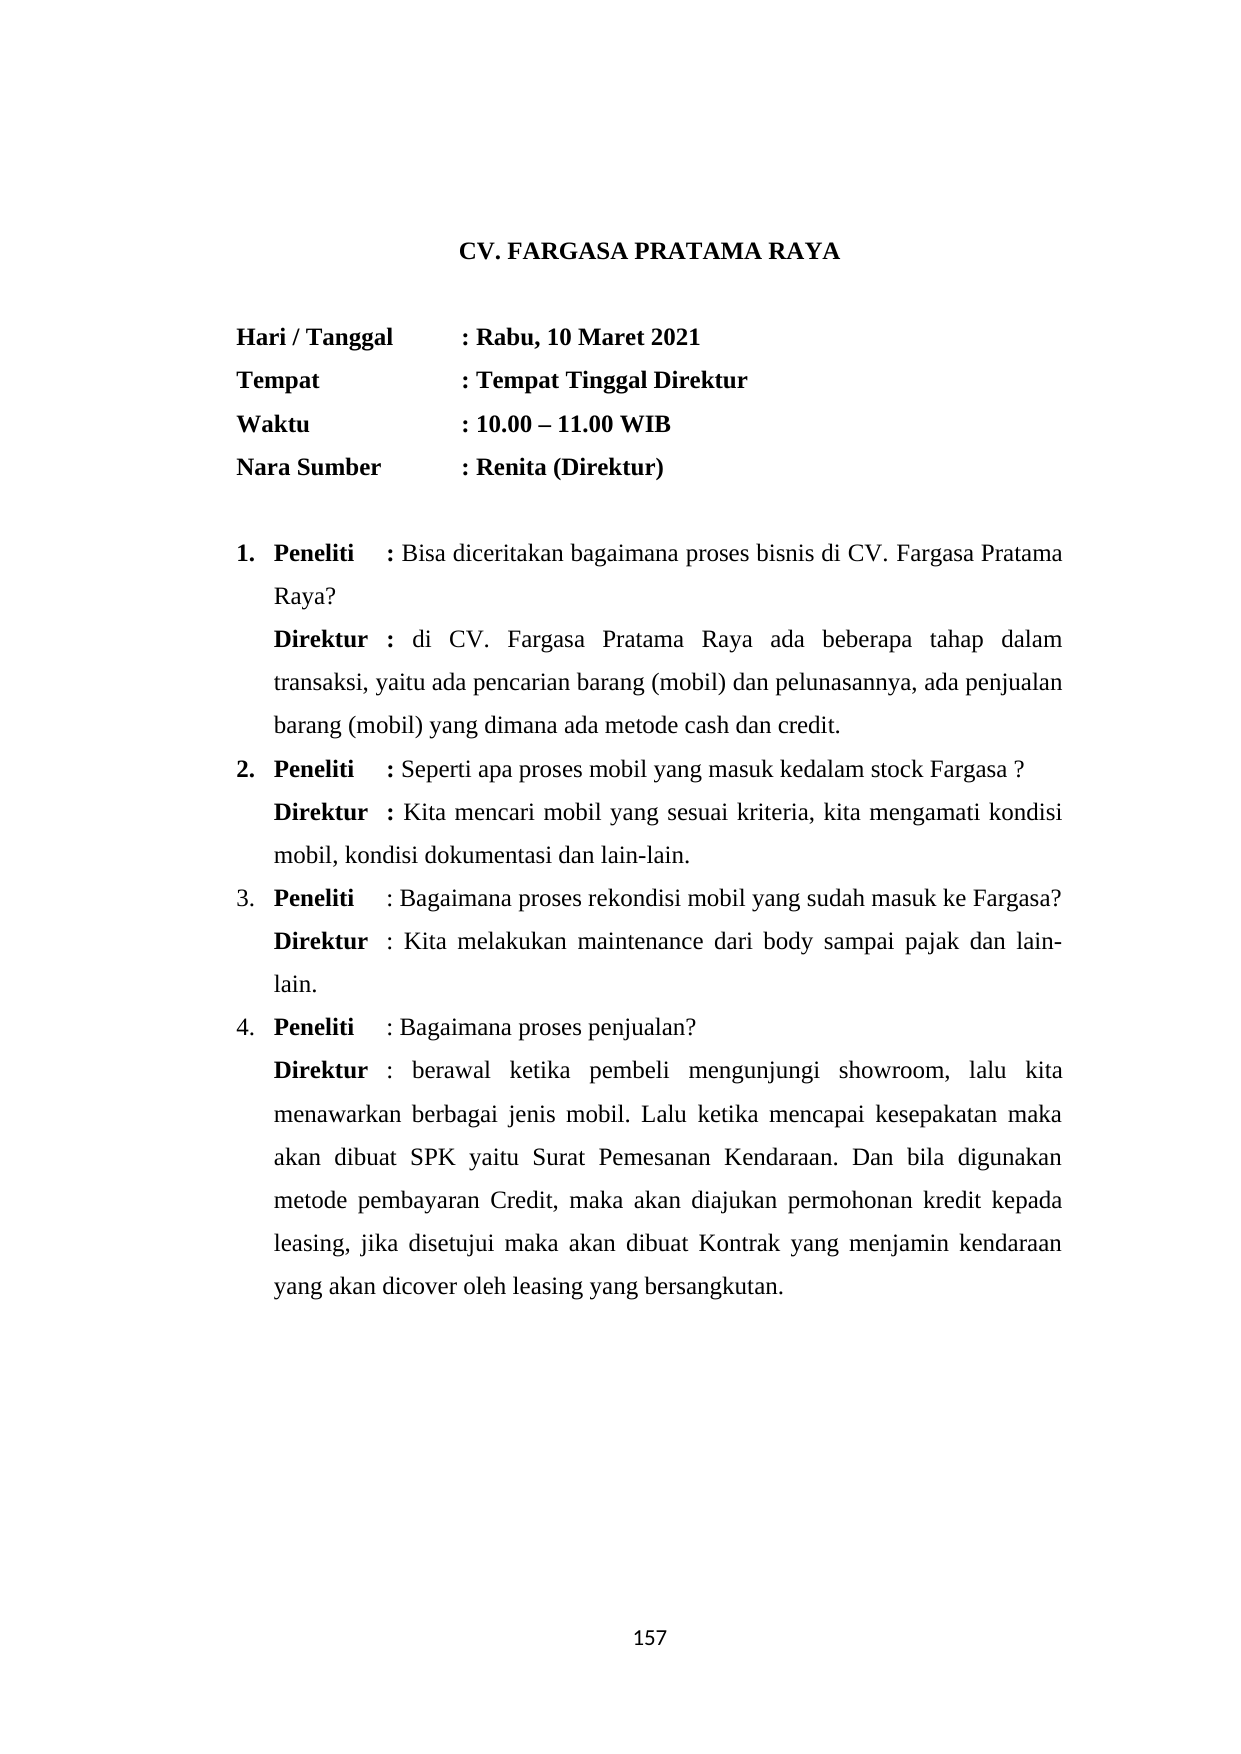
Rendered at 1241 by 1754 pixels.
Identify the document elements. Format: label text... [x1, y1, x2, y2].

text Nara Sumber : Renita (Direktur) [236, 452, 1063, 481]
list Peneliti : Bagaimana proses penjualan? [236, 1012, 1063, 1041]
list Direktur : Kita melakukan maintenance dari body sampai pajak dan lain-lain. [274, 926, 1063, 998]
list Direktur : berawal ketika pembeli mengunjungi showroom, lalu kita menawarkan berbagai jenis mobil. Lalu ketika mencapai kesepakatan maka akan dibuat SPK yaitu Surat Pemesanan Kendaraan. Dan bila digunakan metode pembayaran Credit, maka akan diajukan permohonan kredit kepada leasing, jika disetujui maka akan dibuat Kontrak yang menjamin kendaraan yang akan dicover oleh leasing yang bersangkutan. [274, 1056, 1063, 1300]
text Hari / Tanggal : Rabu, 10 Maret 2021 [236, 322, 1063, 351]
text CV. FARGASA PRATAMA RAYA [236, 236, 1063, 265]
list Peneliti : Bisa diceritakan bagaimana proses bisnis di CV. Fargasa Pratama Raya? [236, 538, 1063, 610]
list Direktur : Kita mencari mobil yang sesuai kriteria, kita mengamati kondisi mobil, kondisi dokumentasi dan lain-lain. [274, 797, 1063, 869]
text Tempat : Tempat Tinggal Direktur [236, 366, 1063, 394]
text Waktu : 10.00 – 11.00 WIB [236, 409, 1063, 437]
list Peneliti : Seperti apa proses mobil yang masuk kedalam stock Fargasa ? [236, 754, 1063, 782]
list Direktur : di CV. Fargasa Pratama Raya ada beberapa tahap dalam transaksi, yaitu ada pencarian barang (mobil) dan pelunasannya, ada penjualan barang (mobil) yang dimana ada metode cash dan credit. [274, 624, 1063, 739]
list Peneliti : Bagaimana proses rekondisi mobil yang sudah masuk ke Fargasa? [236, 883, 1063, 912]
